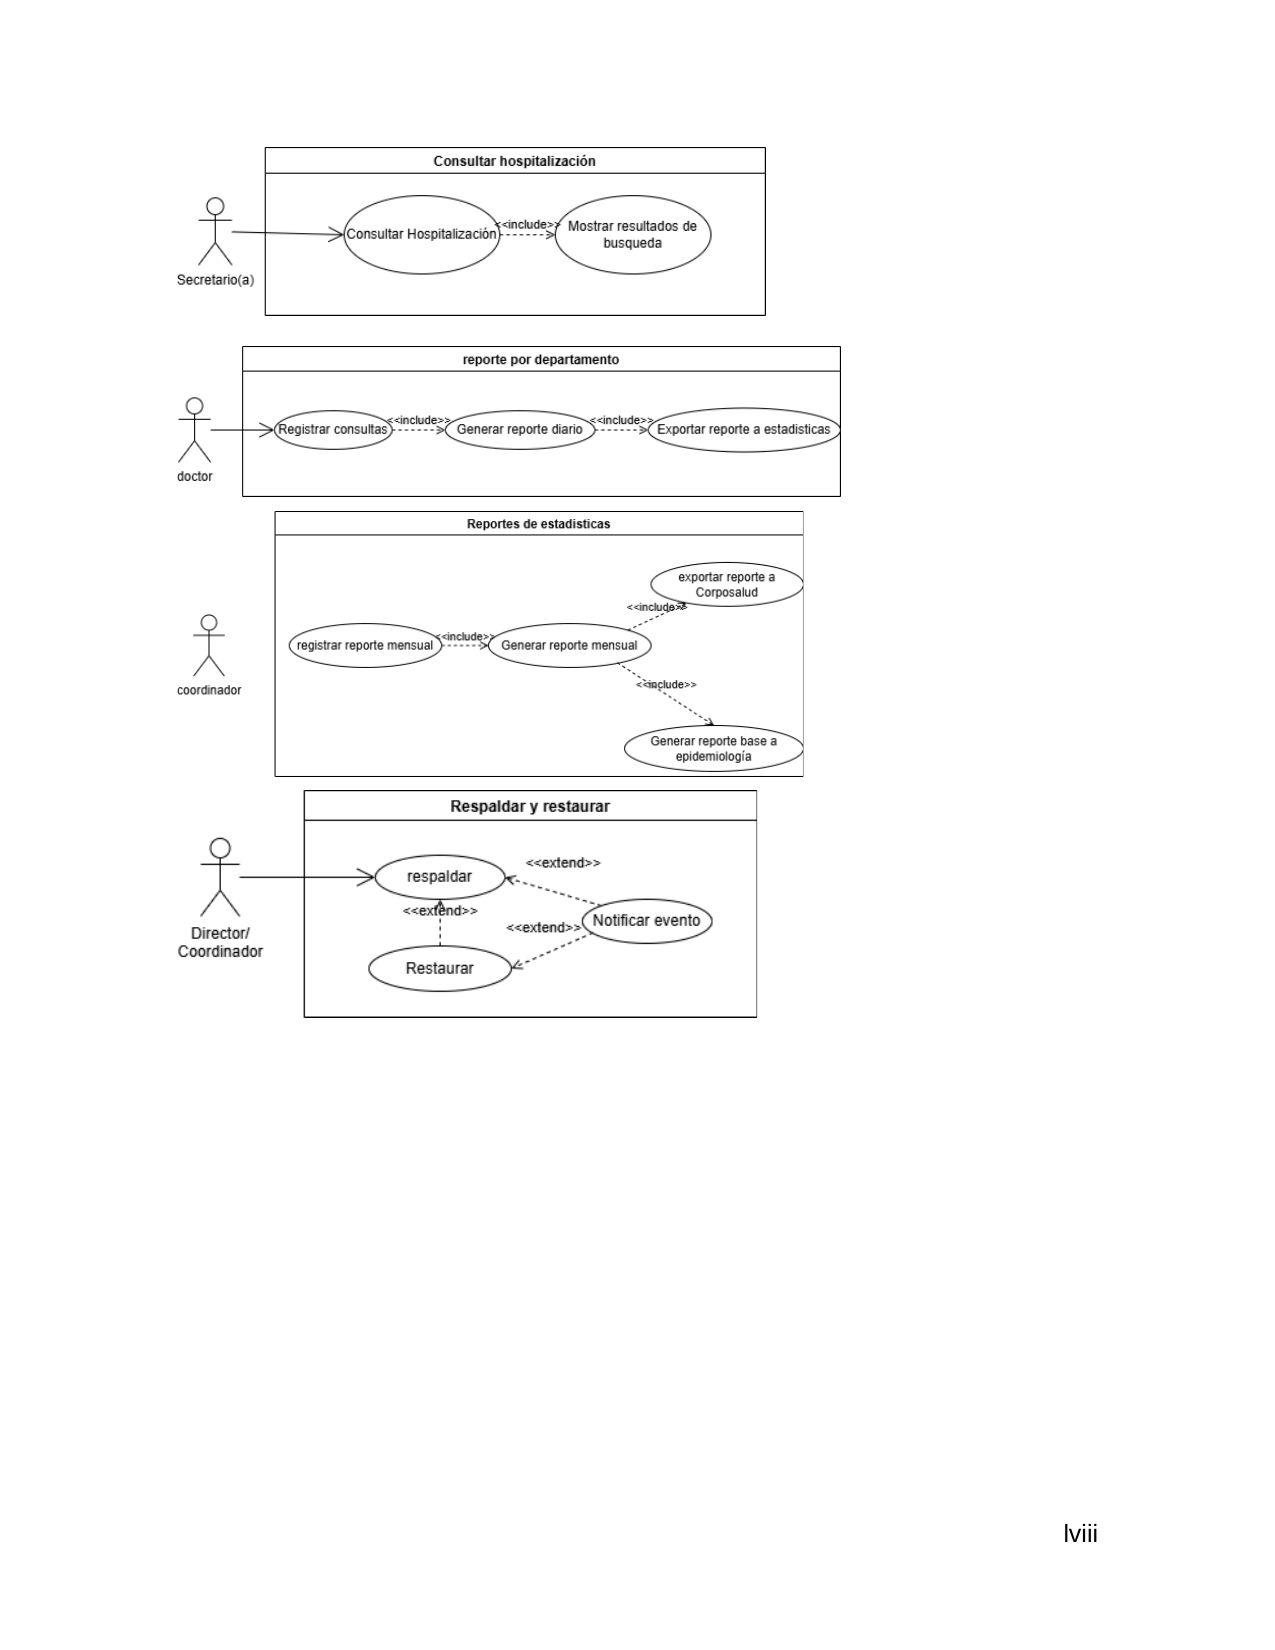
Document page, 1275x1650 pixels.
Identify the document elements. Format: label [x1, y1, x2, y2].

picture [177, 346, 841, 497]
picture [177, 790, 758, 1018]
picture [177, 511, 804, 777]
picture [177, 147, 766, 316]
